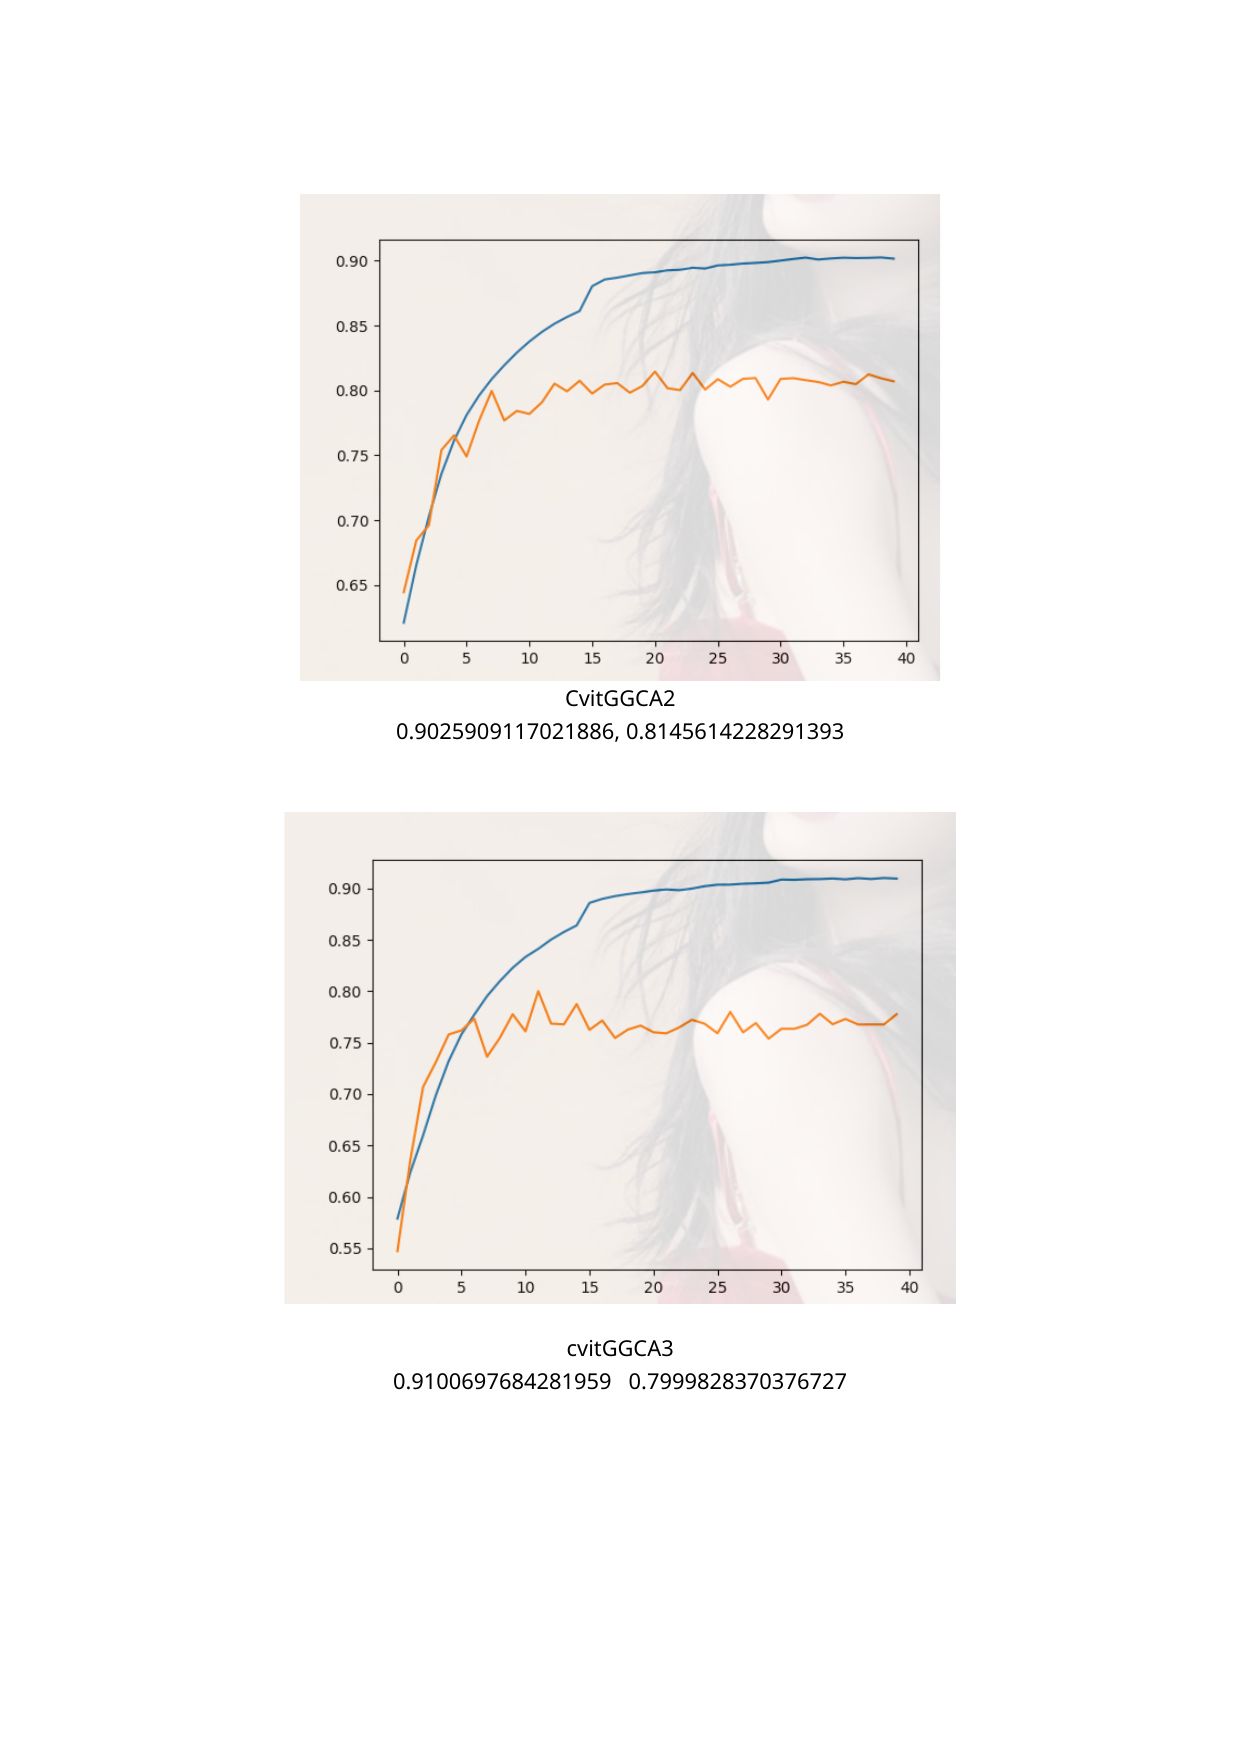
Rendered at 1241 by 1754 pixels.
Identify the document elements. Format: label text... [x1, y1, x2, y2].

text cvitGGCA3 [187, 1332, 1053, 1364]
picture [284, 812, 956, 1304]
text 0.9025909117021886, 0.8145614228291393 [187, 714, 1053, 747]
picture [300, 194, 941, 681]
text 0.9100697684281959 0.7999828370376727 [187, 1364, 1053, 1397]
text CvitGGCA2 [187, 682, 1053, 714]
